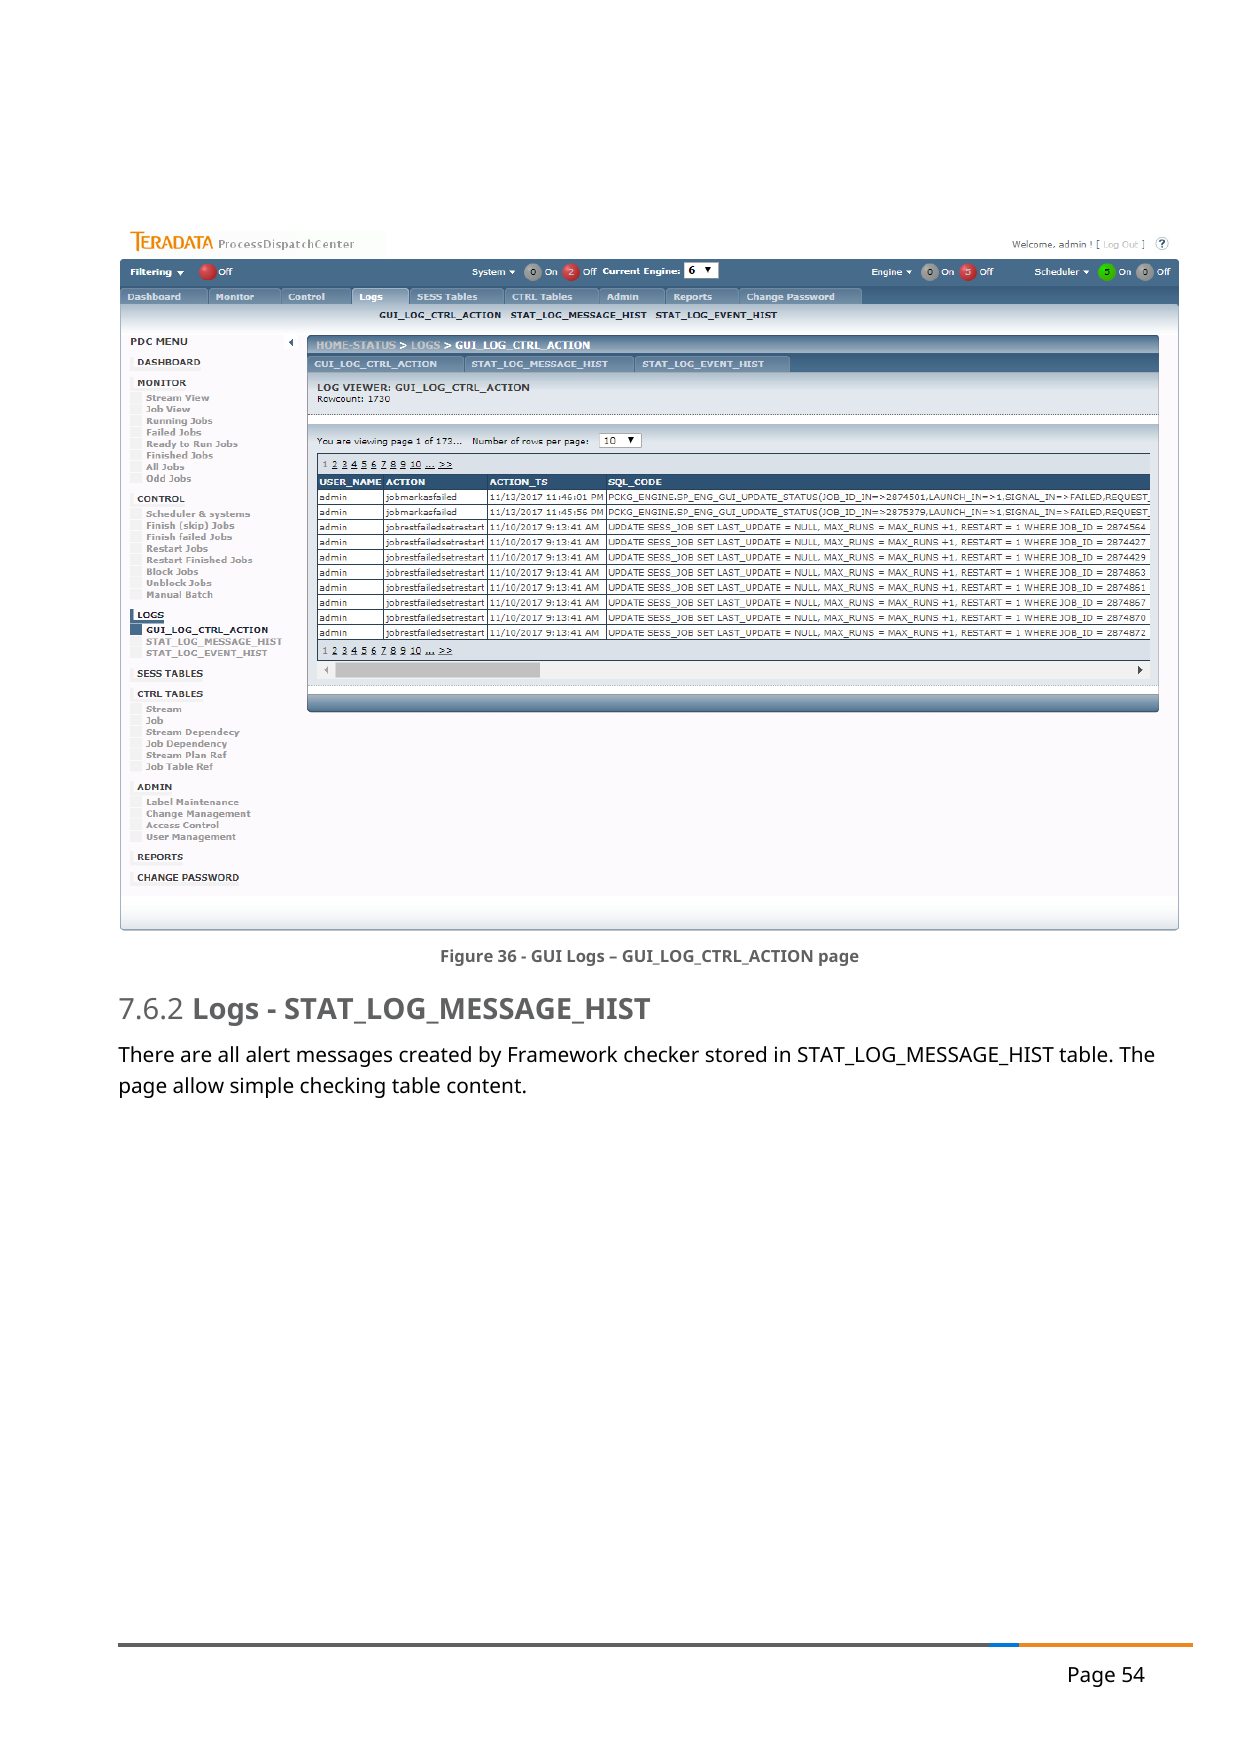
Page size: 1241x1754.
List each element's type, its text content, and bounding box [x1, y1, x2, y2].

subtitle Logs - STAT_LOG_MESSAGE_HIST [118, 988, 1181, 1028]
picture [118, 224, 1182, 936]
text There are all alert messages created by Framework checker stored in STAT_LOG_MESSAGE_HIST table. The page allow simple checking table content. [118, 1040, 1181, 1100]
